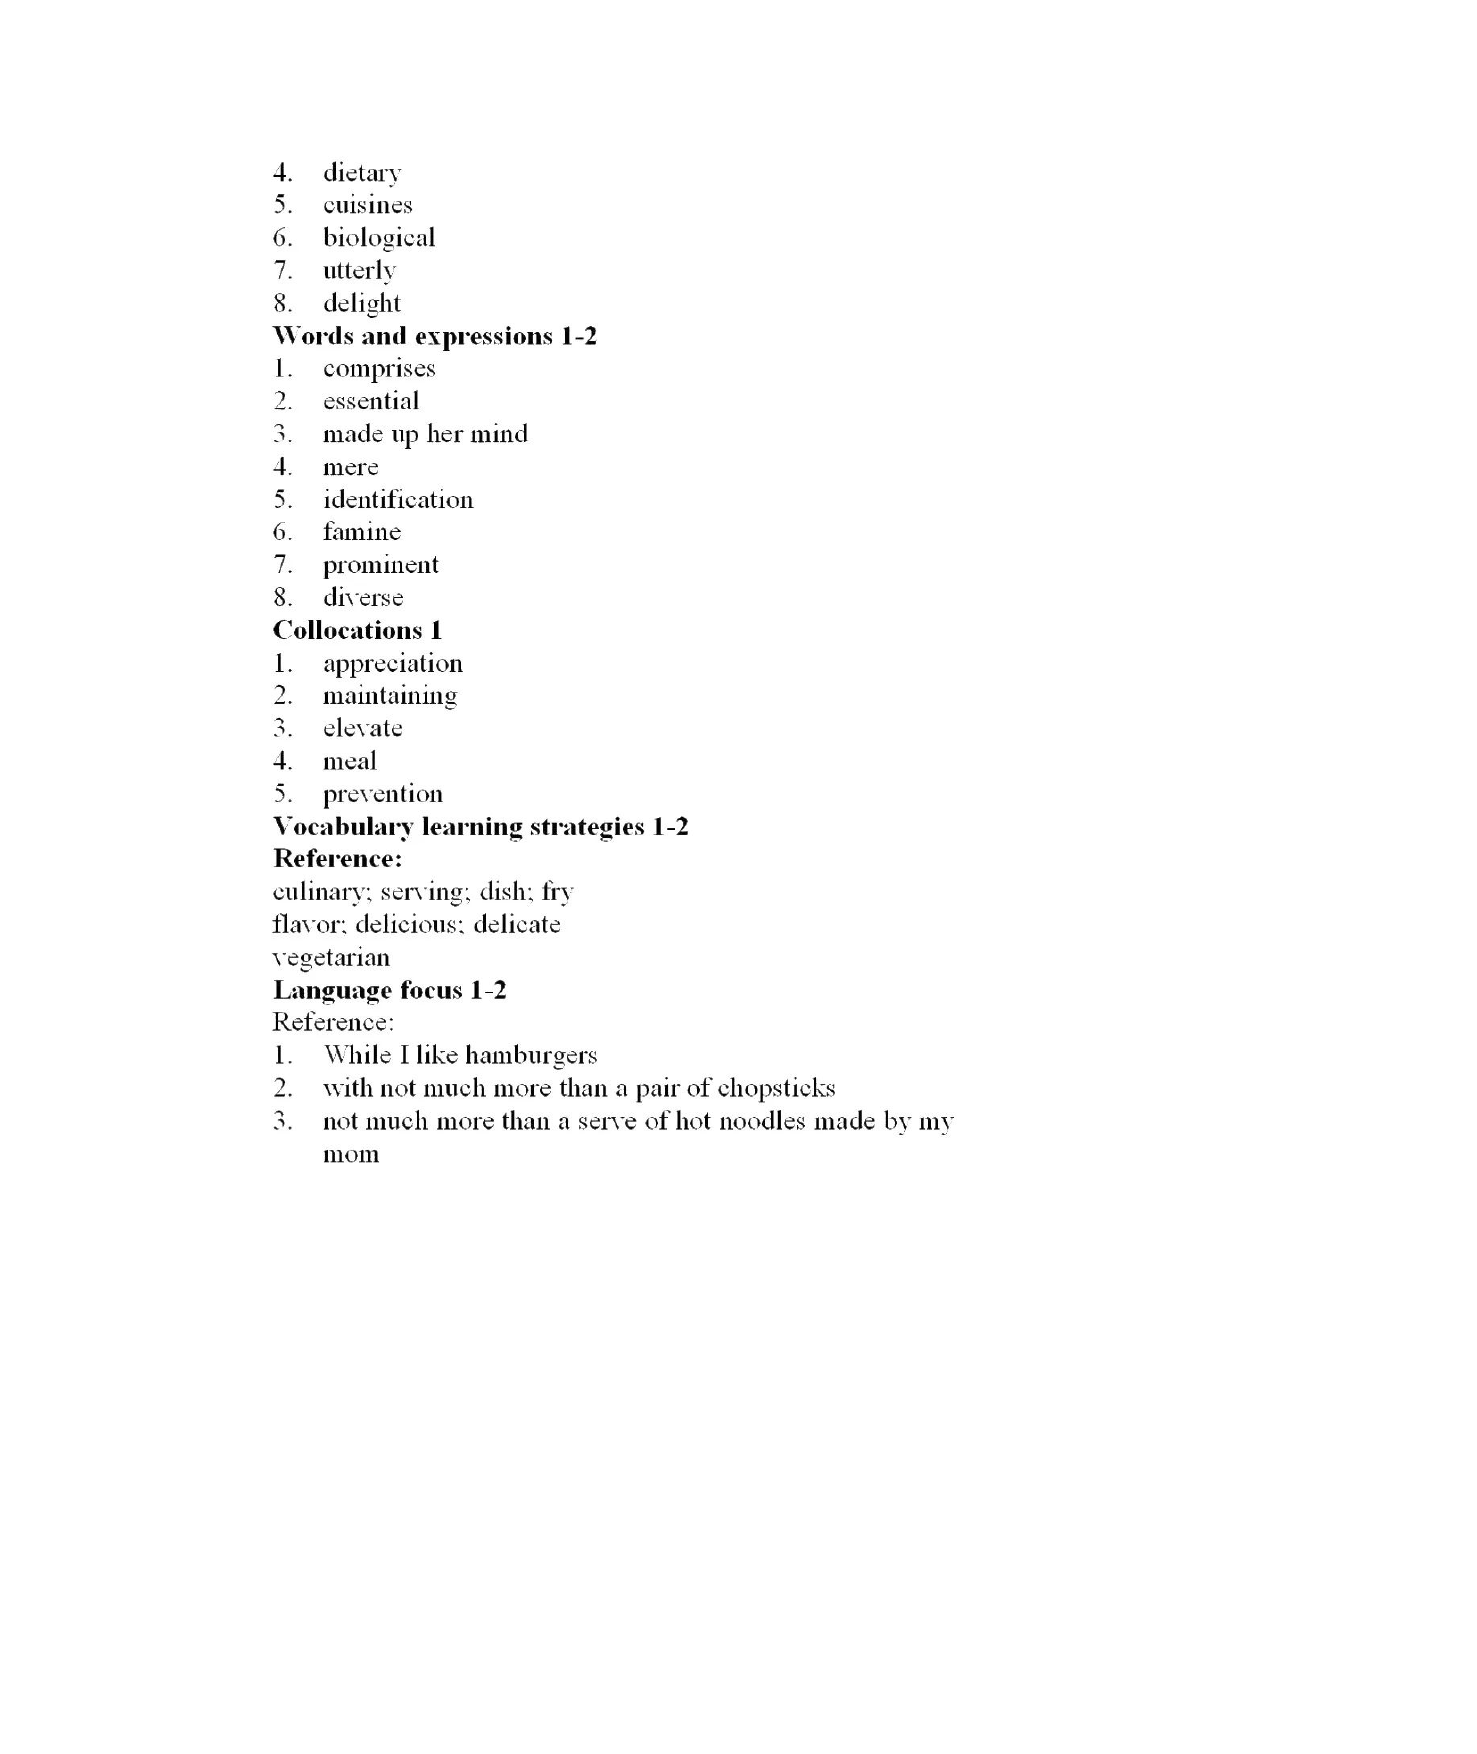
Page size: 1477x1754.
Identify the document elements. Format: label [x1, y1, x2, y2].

picture [187, 150, 1053, 1179]
